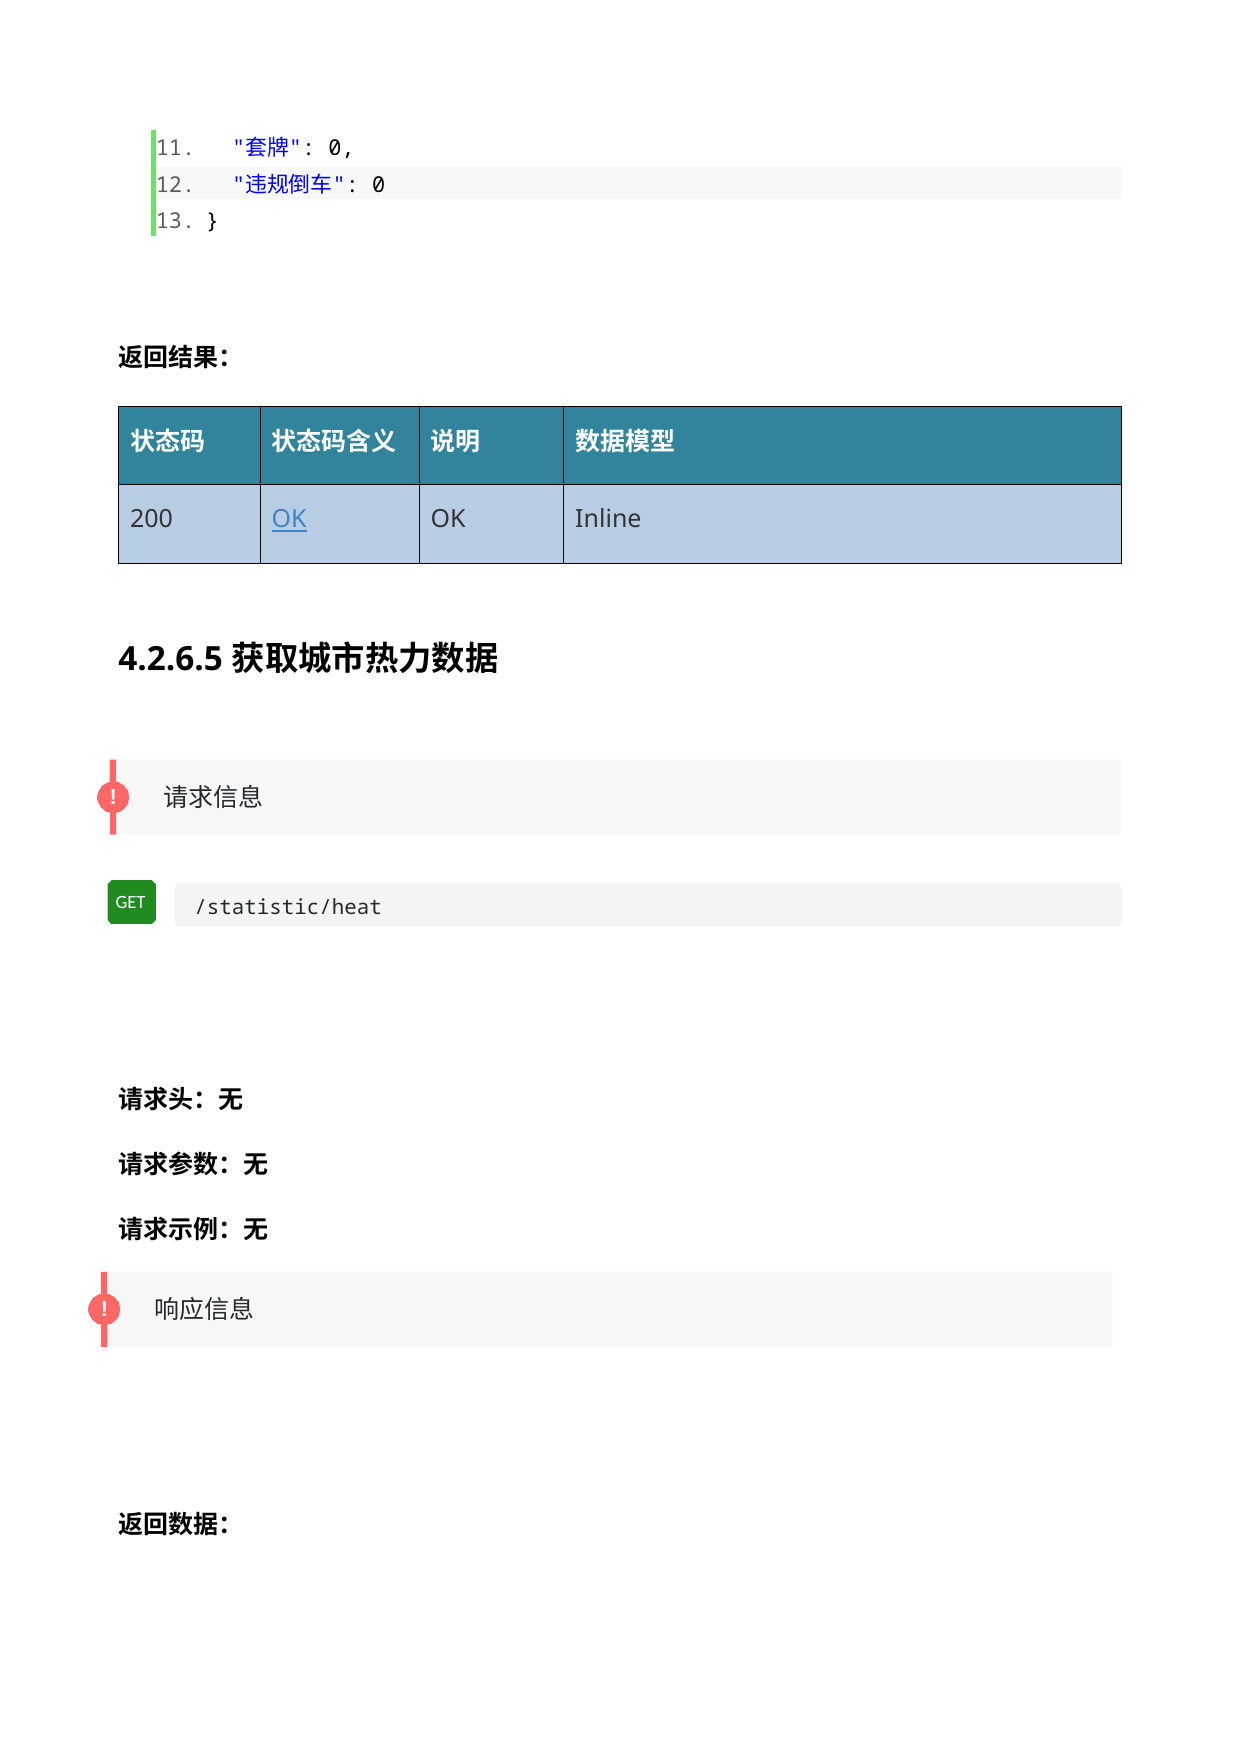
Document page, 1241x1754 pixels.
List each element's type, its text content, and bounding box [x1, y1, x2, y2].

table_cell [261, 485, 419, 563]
text 请求头：无 [118, 1065, 1122, 1130]
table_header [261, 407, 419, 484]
list "违规倒车": 0 [156, 167, 1122, 199]
text 请求示例：无 [118, 1195, 1122, 1260]
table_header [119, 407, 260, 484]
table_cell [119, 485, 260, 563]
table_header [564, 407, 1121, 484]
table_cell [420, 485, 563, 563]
list } [156, 204, 1122, 236]
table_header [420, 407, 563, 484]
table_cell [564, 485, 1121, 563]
text 返回数据： [118, 1490, 1122, 1555]
list "套牌": 0, [151, 129, 1122, 162]
text 请求参数：无 [118, 1130, 1122, 1195]
subtitle 4.2.6.5 获取城市热力数据 [118, 623, 1122, 688]
picture [88, 1293, 120, 1325]
text 返回结果： [118, 323, 1122, 388]
picture [97, 781, 129, 813]
